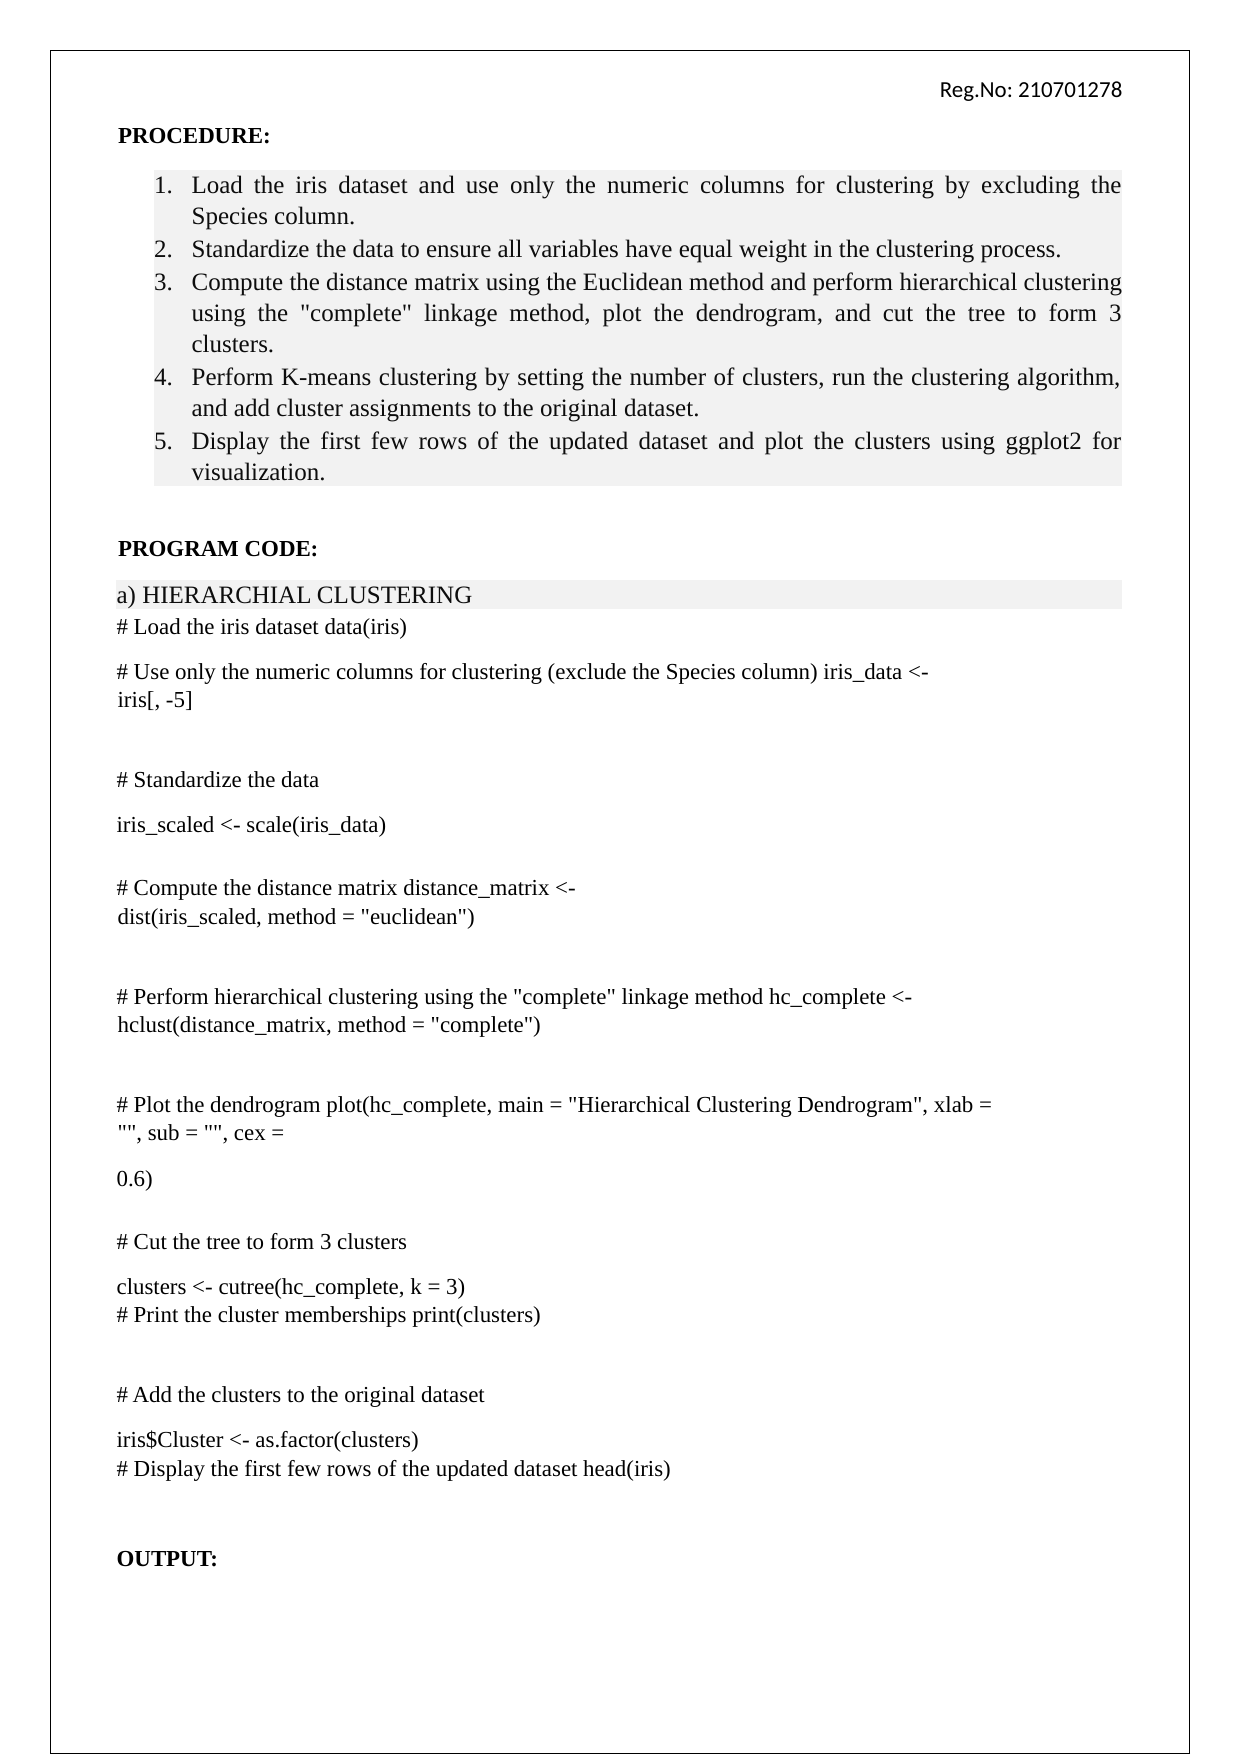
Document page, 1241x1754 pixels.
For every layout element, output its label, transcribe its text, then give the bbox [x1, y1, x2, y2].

text iris$Cluster <- as.factor(clusters) [116, 1426, 1122, 1453]
text 0.6) [116, 1164, 1122, 1191]
text # Perform hierarchical clustering using the "complete" linkage method hc_complete <- hclust(distance_matrix, method = "complete") [116, 983, 941, 1038]
text # Use only the numeric columns for clustering (exclude the Species column) iris_data <- iris[, -5] [116, 658, 959, 713]
text # Compute the distance matrix distance_matrix <- dist(iris_scaled, method = "euclidean") [116, 874, 685, 929]
text # Add the clusters to the original dataset [116, 1381, 1122, 1408]
subtitle Standardize the data to ensure all variables have equal weight in the clustering process. [154, 234, 1122, 263]
subtitle Compute the distance matrix using the Euclidean method and perform hierarchical clustering using the "complete" linkage method, plot the dendrogram, and cut the tree to form 3 clusters. [154, 267, 1122, 358]
text # Display the first few rows of the updated dataset head(iris) [116, 1455, 706, 1481]
text # Plot the dendrogram plot(hc_complete, main = "Hierarchical Clustering Dendrogram", xlab = "", sub = "", cex = [116, 1091, 1015, 1146]
text clusters <- cutree(hc_complete, k = 3) [116, 1273, 1122, 1299]
text # Cut the tree to form 3 clusters [116, 1228, 1122, 1254]
text PROGRAM CODE: [118, 535, 1122, 561]
subtitle a) HIERARCHIAL CLUSTERING [116, 580, 1122, 609]
text OUTPUT: [116, 1545, 706, 1571]
text # Standardize the data [116, 766, 1122, 792]
text # Load the iris dataset data(iris) [116, 613, 417, 639]
text iris_scaled <- scale(iris_data) [116, 811, 1122, 838]
subtitle Load the iris dataset and use only the numeric columns for clustering by excluding the Species column. [154, 170, 1122, 230]
subtitle Perform K-means clustering by setting the number of clusters, run the clustering algorithm, and add cluster assignments to the original dataset. [154, 362, 1122, 422]
subtitle Display the first few rows of the updated dataset and plot the clusters using ggplot2 for visualization. [154, 426, 1122, 486]
text # Print the cluster memberships print(clusters) [116, 1301, 563, 1328]
text PROCEDURE: [118, 122, 1122, 148]
